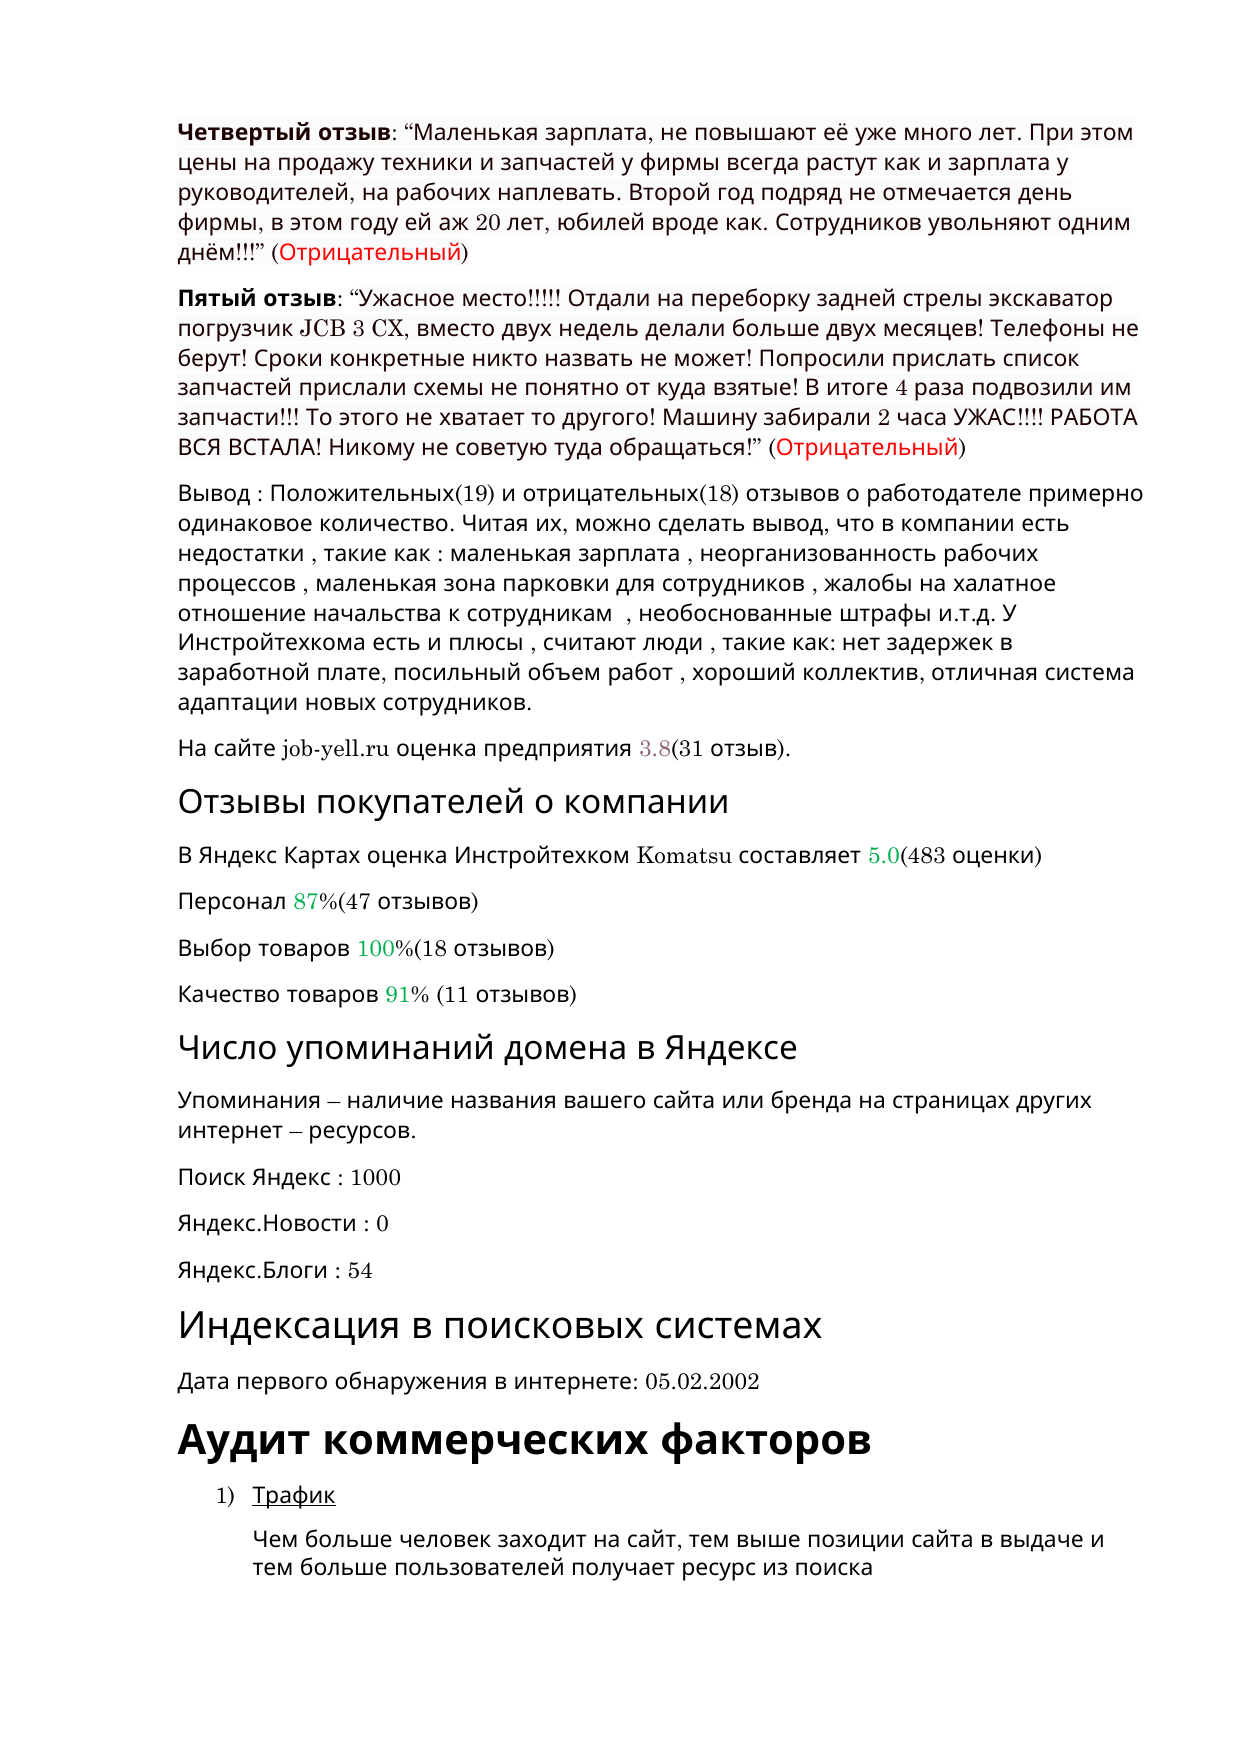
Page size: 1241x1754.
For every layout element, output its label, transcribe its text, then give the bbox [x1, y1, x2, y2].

text Персонал 87%(47 отзывов) [177, 887, 1152, 914]
text Поиск Яндекс : 1000 [177, 1162, 1152, 1190]
subtitle Аудит коммерческих факторов [177, 1414, 1152, 1464]
text На сайте job-yell.ru оценка предприятия 3.8(31 отзыв). [177, 734, 1152, 762]
text Яндекс.Новости : 0 [177, 1209, 1152, 1237]
text Пятый отзыв: “Ужасное место!!!!! Отдали на переборку задней стрелы экскаватор погрузчик JCB 3 CX, вместо двух недель делали больше двух месяцев! Телефоны не берут! Сроки конкретные никто назвать не может! Попросили прислать список запчастей прислали схемы не понятно от куда взятые! В итоге 4 раза подвозили им запчасти!!! То этого не хватает то другого! Машину забирали 2 часа УЖАС!!!! РАБОТА ВСЯ ВСТАЛА! Никому не советую туда обращаться!” (Отрицательный) [177, 284, 1152, 460]
text Яндекс.Блоги : 54 [177, 1255, 1152, 1283]
text Качество товаров 91% (11 отзывов) [177, 980, 1152, 1007]
text Число упоминаний домена в Яндексе [177, 1026, 1152, 1066]
text Упоминания – наличие названия вашего сайта или бренда на страницах других интернет – ресурсов. [177, 1086, 1152, 1144]
text Вывод : Положительных(19) и отрицательных(18) отзывов о работодателе примерно одинаковое количество. Читая их, можно сделать вывод, что в компании есть недостатки , такие как : маленькая зарплата , неорганизованность рабочих процессов , маленькая зона парковки для сотрудников , жалобы на халатное отношение начальства к сотрудникам , необоснованные штрафы и.т.д. У Инстройтехкома есть и плюсы , считают люди , такие как: нет задержек в заработной плате, посильный объем работ , хороший коллектив, отличная система адаптации новых сотрудников. [177, 479, 1152, 715]
text Дата первого обнаружения в интернете: 05.02.2002 [177, 1367, 1152, 1395]
text В Яндекс Картах оценка Инстройтехком Komatsu составляет 5.0(483 оценки) [177, 841, 1152, 868]
text Индексация в поисковых системах [177, 1302, 1152, 1347]
text Четвертый отзыв: “Маленькая зарплата, не повышают её уже много лет. При этом цены на продажу техники и запчастей у фирмы всегда растут как и зарплата у руководителей, на рабочих наплевать. Второй год подряд не отмечается день фирмы, в этом году ей аж 20 лет, юбилей вроде как. Сотрудников увольняют одним днём!!!” (Отрицательный) [177, 118, 1152, 265]
text Выбор товаров 100%(18 отзывов) [177, 933, 1152, 961]
subtitle Чем больше человек заходит на сайт, тем выше позиции сайта в выдаче и тем больше пользователей получает ресурс из поиска [874, 1525, 1152, 1580]
text Отзывы покупателей о компании [177, 781, 1152, 821]
subtitle Трафик [215, 1480, 1152, 1508]
